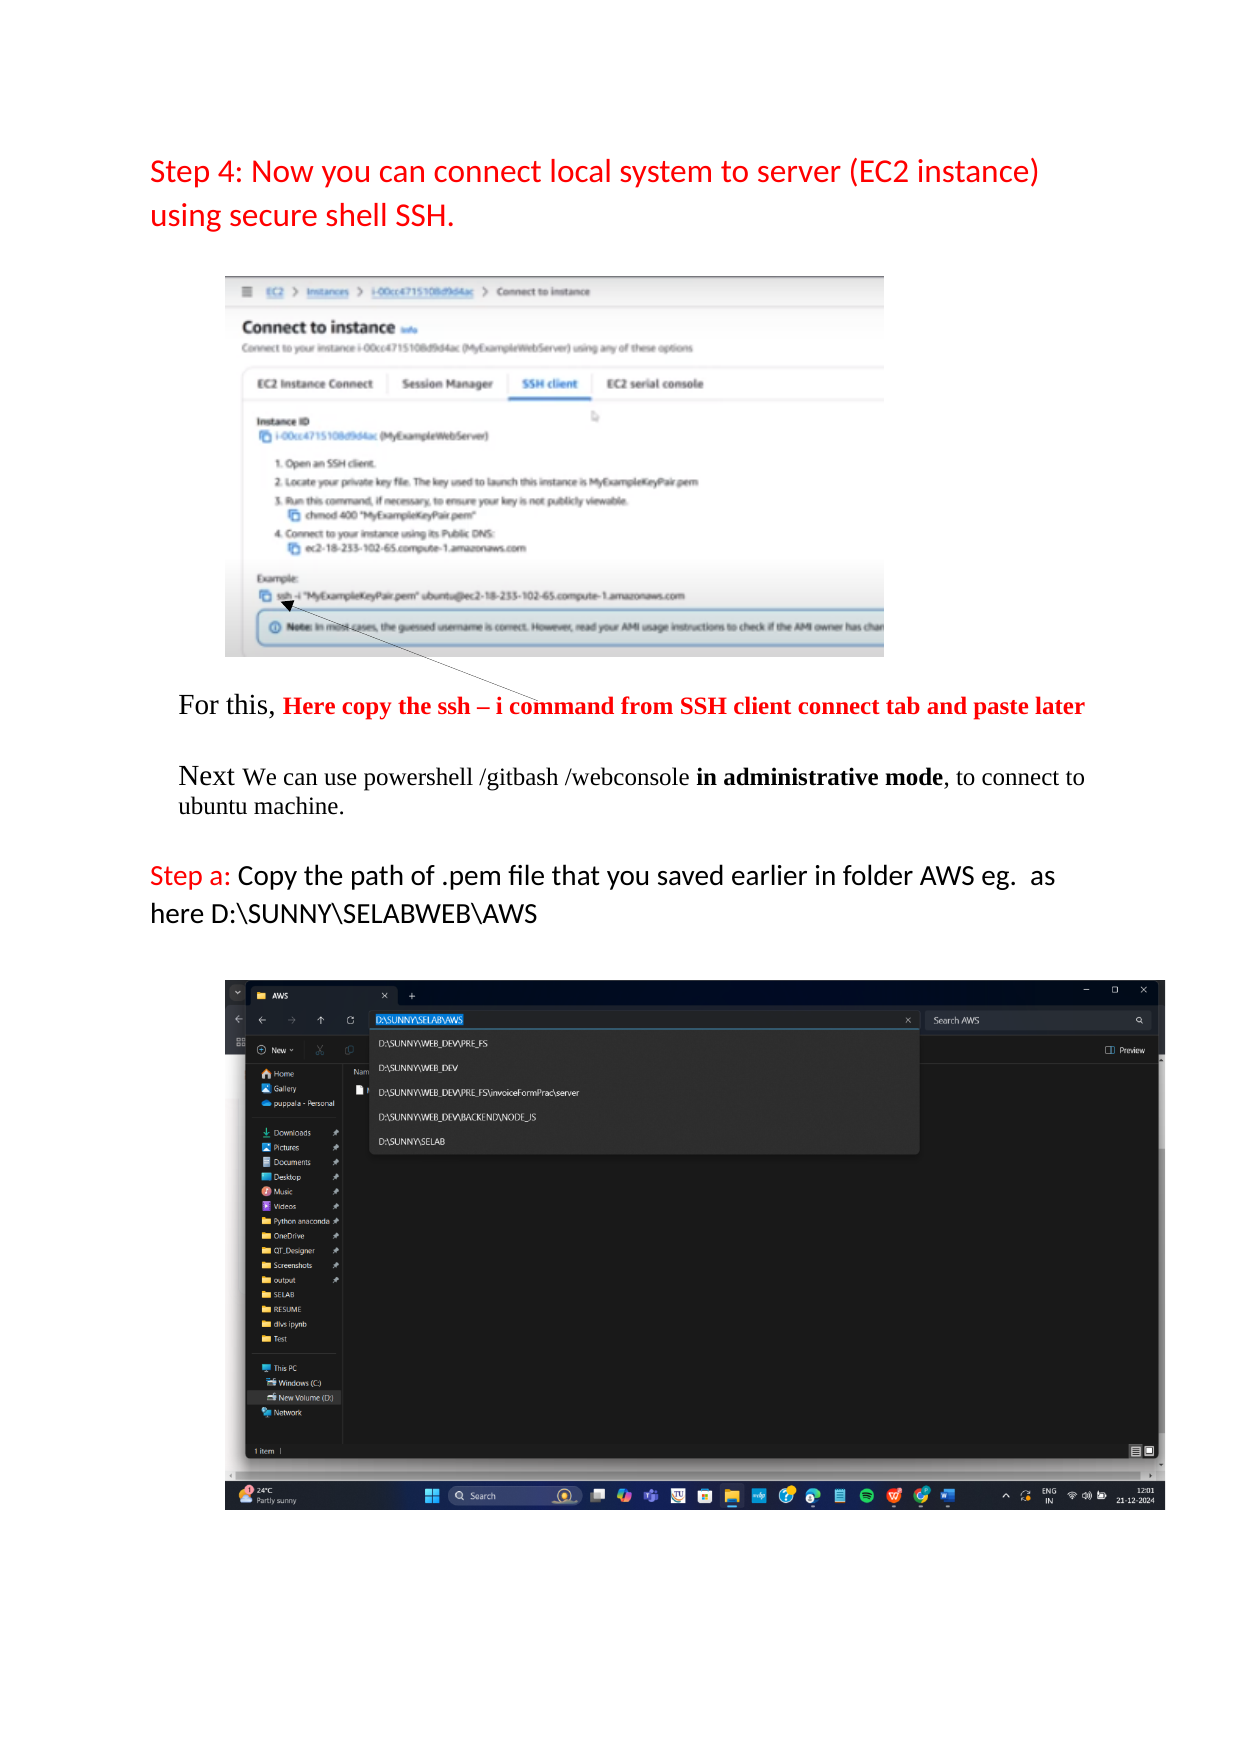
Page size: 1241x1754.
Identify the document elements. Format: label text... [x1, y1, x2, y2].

picture [225, 276, 884, 657]
picture [225, 980, 1166, 1510]
list Step 4: Now you can connect local system to server (EC2 instance) using secure shell SSH. [150, 150, 1090, 235]
text For this, Here copy the ssh – i command from SSH client connect tab and paste later [178, 687, 1090, 721]
text Next We can use powershell /gitbash /webconsole in administrative mode, to connect to ubuntu machine. [178, 758, 1090, 820]
text Step a: Copy the path of .pem file that you saved earlier in folder AWS eg. as here D:\SUNNY\SELABWEB\AWS [150, 857, 1090, 931]
